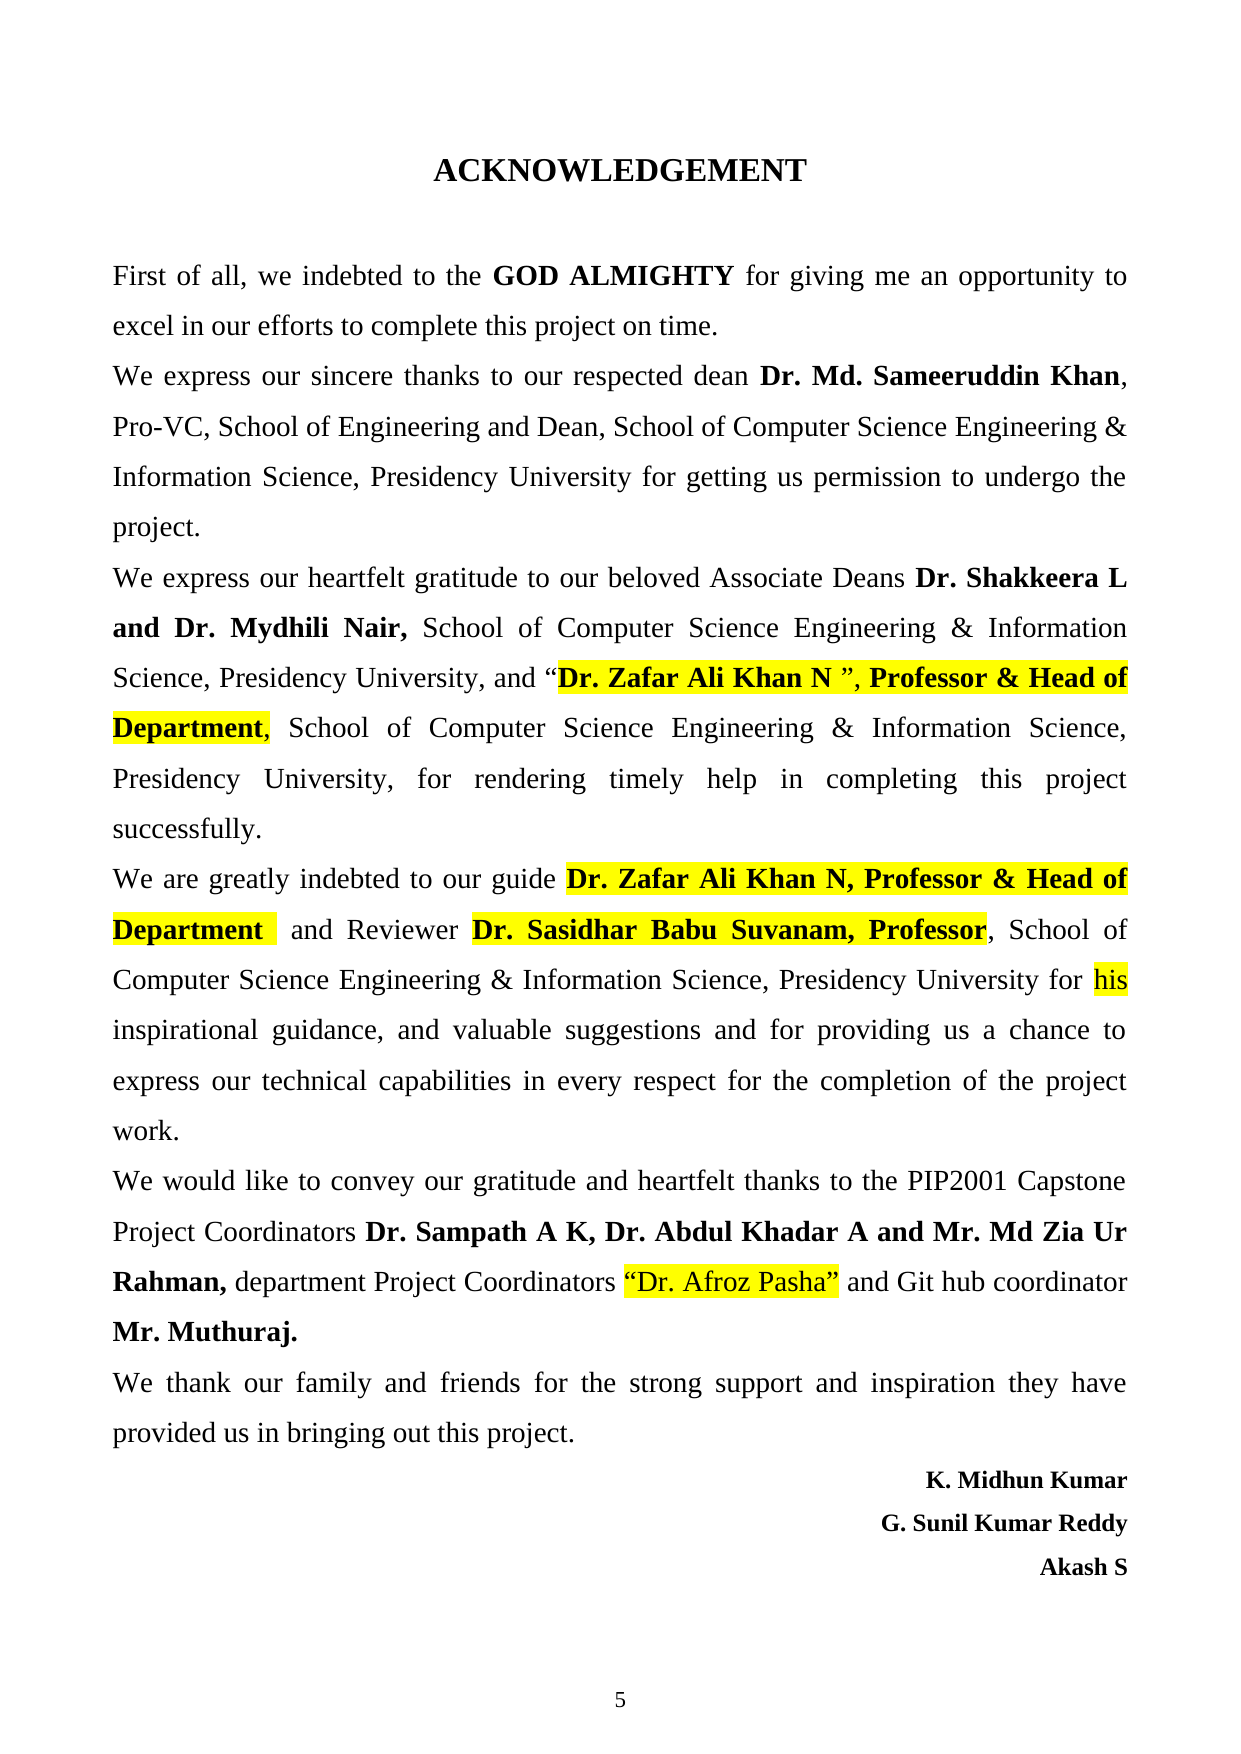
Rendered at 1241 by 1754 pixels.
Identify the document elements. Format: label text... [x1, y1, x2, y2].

text G. Sunil Kumar Reddy [112, 1508, 1128, 1537]
text We would like to convey our gratitude and heartfelt thanks to the PIP2001 Capstone Project Coordinators Dr. Sampath A K, Dr. Abdul Khadar A and Mr. Md Zia Ur Rahman, department Project Coordinators “Dr. Afroz Pasha” and Git hub coordinator Mr. Muthuraj. [112, 1163, 1128, 1348]
text We are greatly indebted to our guide Dr. Zafar Ali Khan N, Professor & Head of Department and Reviewer Dr. Sasidhar Babu Suvanam, Professor, School of Computer Science Engineering & Information Science, Presidency University for his inspirational guidance, and valuable suggestions and for providing us a chance to express our technical capabilities in every respect for the completion of the project work. [112, 862, 1128, 1147]
text We express our sincere thanks to our respected dean Dr. Md. Sameeruddin Khan, Pro-VC, School of Engineering and Dean, School of Computer Science Engineering & Information Science, Presidency University for getting us permission to undergo the project. [112, 358, 1128, 543]
text First of all, we indebted to the GOD ALMIGHTY for giving me an opportunity to excel in our efforts to complete this project on time. [112, 258, 1128, 342]
text K. Midhun Kumar [112, 1465, 1128, 1494]
text We express our heartfelt gratitude to our beloved Associate Deans Dr. Shakkeera L and Dr. Mydhili Nair, School of Computer Science Engineering & Information Science, Presidency University, and “Dr. Zafar Ali Khan N ”, Professor & Head of Department, School of Computer Science Engineering & Information Science, Presidency University, for rendering timely help in completing this project successfully. [112, 560, 1128, 845]
text Akash S [112, 1552, 1128, 1580]
text ACKNOWLEDGEMENT [112, 150, 1128, 188]
text We thank our family and friends for the strong support and inspiration they have provided us in bringing out this project. [112, 1365, 1128, 1448]
